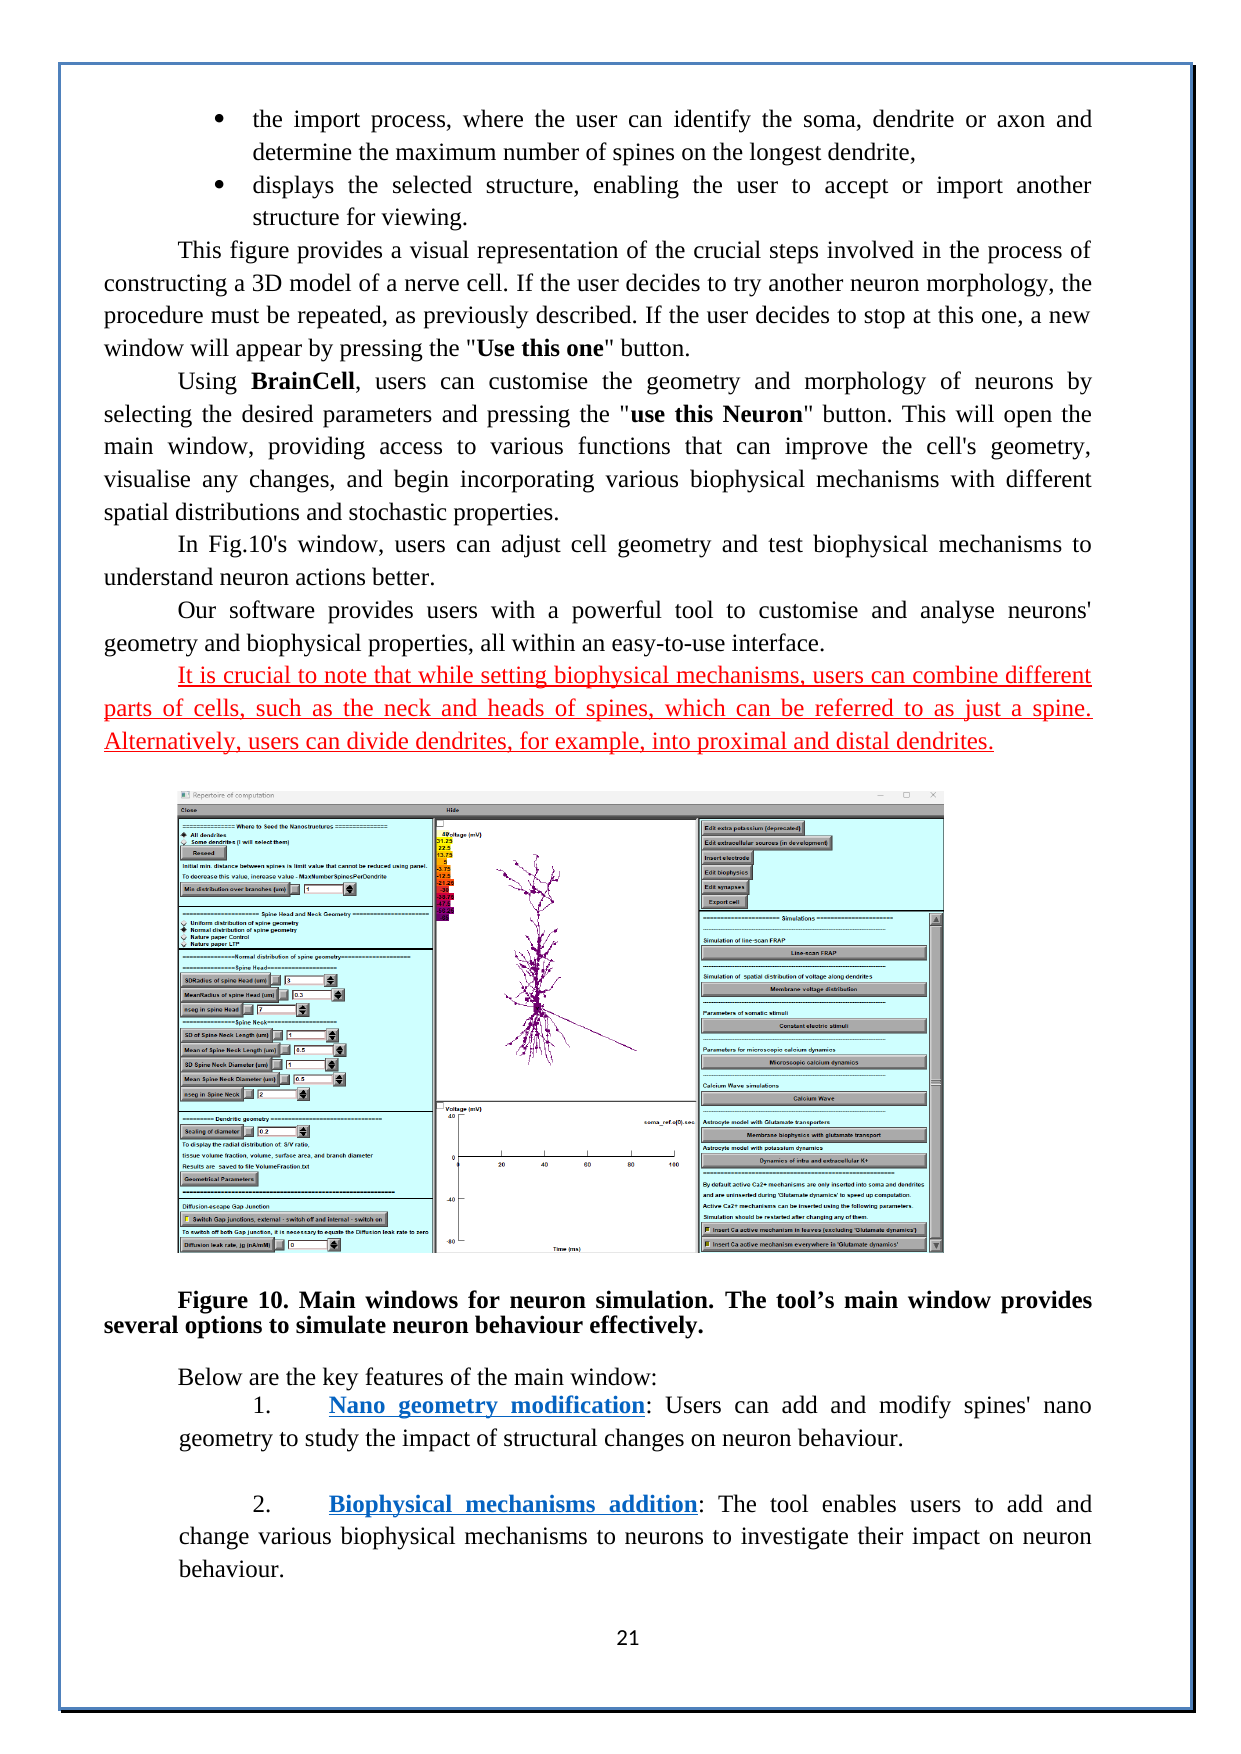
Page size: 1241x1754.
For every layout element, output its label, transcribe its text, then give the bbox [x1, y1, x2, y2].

text Using BrainCell, users can customise the geometry and morphology of neurons by selecting the desired parameters and pressing the "use this Neuron" button. This will open the main window, providing access to various functions that can improve the cell's geometry, visualise any changes, and begin incorporating various biophysical mechanisms with different spatial distributions and stochastic properties. [103, 366, 1093, 526]
list Biophysical mechanisms addition: The tool enables users to add and change various biophysical mechanisms to neurons to investigate their impact on neuron behaviour. [178, 1489, 1093, 1583]
list Nano geometry modification: Users can add and modify spines' nano geometry to study the impact of structural changes on neuron behaviour. [178, 1391, 1093, 1452]
list displays the selected structure, enabling the user to accept or import another structure for viewing. [215, 170, 1093, 231]
picture [177, 791, 944, 1253]
text Below are the key features of the main window: [103, 1365, 1093, 1390]
text It is crucial to note that while setting biophysical mechanisms, users can combine different parts of cells, such as the neck and heads of spines, which can be referred to as just a spine. Alternatively, users can divide dendrites, for example, into proximal and distal dendrites. [103, 719, 1093, 754]
text Our software provides users with a powerful tool to customise and analyse neurons' geometry and biophysical properties, all within an easy-to-use interface. [103, 595, 1093, 656]
text In Fig.10's window, users can adjust cell geometry and test biophysical mechanisms to understand neuron actions better. [103, 529, 1093, 591]
text It is crucial to note that while setting biophysical mechanisms, users can combine different parts of cells, such as the neck and heads of spines, which can be referred to as just a spine. Alternatively, users can divide dendrites, for example, into proximal and distal dendrites. [103, 660, 1093, 718]
text Figure 10. Main windows for neuron simulation. The tool’s main window provides several options to simulate neuron behaviour effectively. [103, 1289, 1093, 1339]
text This figure provides a visual representation of the crucial steps involved in the process of constructing a 3D model of a nerve cell. If the user decides to try another neuron morphology, the procedure must be repeated, as previously described. If the user decides to stop at this one, a new window will appear by pressing the "Use this one" button. [103, 235, 1093, 362]
list the import process, where the user can identify the soma, dendrite or axon and determine the maximum number of spines on the longest dendrite, [215, 104, 1093, 166]
